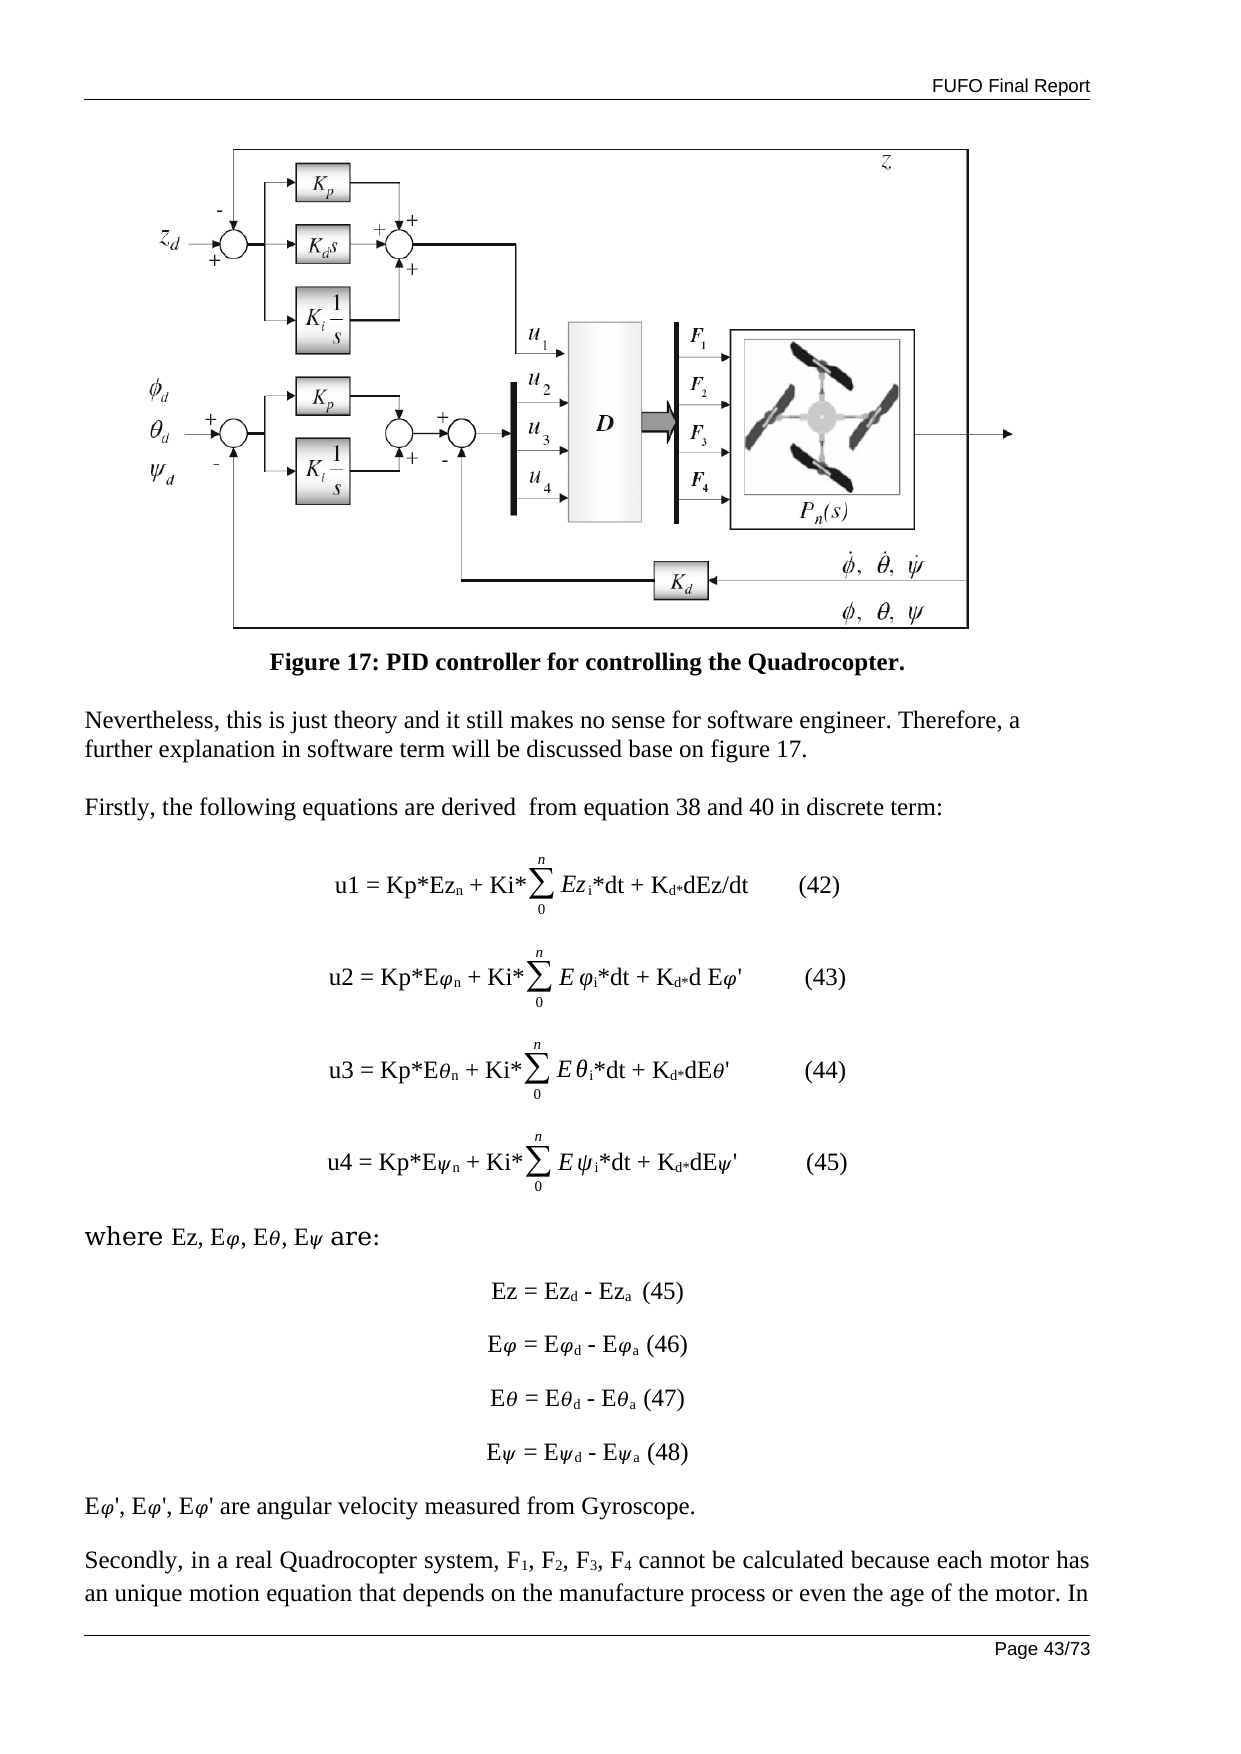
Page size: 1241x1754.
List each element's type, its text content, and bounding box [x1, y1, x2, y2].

text E𝜓 = E𝜓d - E𝜓a (48) [84, 1437, 1090, 1466]
text Ez = Ezd - Eza (45) [84, 1276, 1090, 1304]
text E𝜑 = E𝜑d - E𝜑a (46) [84, 1329, 1090, 1358]
text u4 = Kp*E𝜓n + Ki*i*dt + Kd*dE𝜓' (45) [84, 1128, 1090, 1195]
text Nevertheless, this is just theory and it still makes no sense for software engineer. Therefore, a further explanation in software term will be discussed base on figure 17. [84, 706, 1090, 763]
text where Ez, E𝜑, E𝜃, E𝜓 are: [84, 1220, 1090, 1250]
text Figure 17: PID controller for controlling the Quadrocopter. [84, 647, 1090, 676]
text u1 = Kp*Ezn + Ki*i*dt + Kd*dEz/dt (42) [84, 851, 1090, 918]
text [84, 1545, 1090, 1607]
picture [117, 121, 1058, 647]
text Firstly, the following equations are derived from equation 38 and 40 in discrete term: [84, 792, 1090, 821]
text E𝜑', E𝜑', E𝜑' are angular velocity measured from Gyroscope. [84, 1491, 1090, 1520]
text E𝜃 = E𝜃d - E𝜃a (47) [84, 1383, 1090, 1412]
text u2 = Kp*E𝜑n + Ki*i*dt + Kd*d E𝜑' (43) [84, 943, 1090, 1010]
text u3 = Kp*E𝜃n + Ki*i*dt + Kd*dE𝜃' (44) [84, 1035, 1090, 1103]
